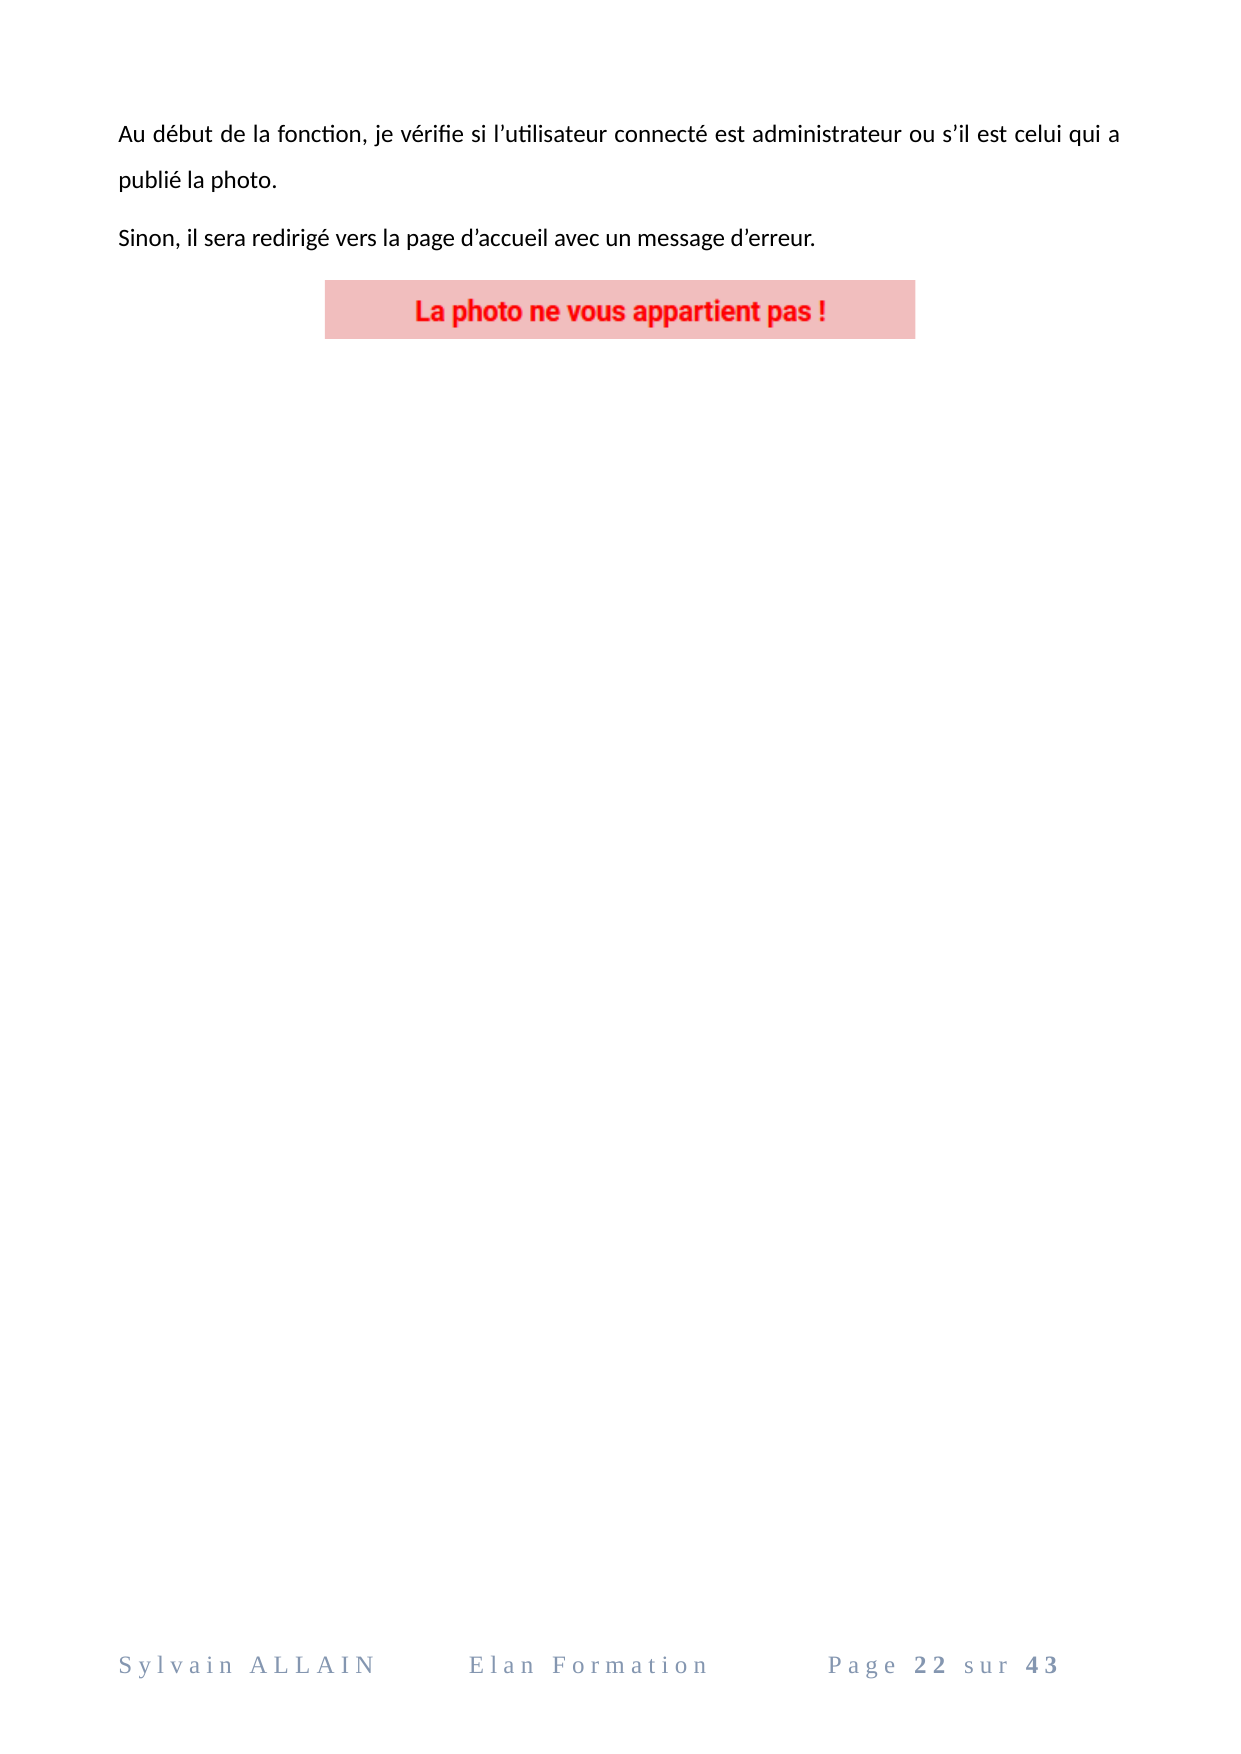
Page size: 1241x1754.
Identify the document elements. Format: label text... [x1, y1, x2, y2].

picture [324, 280, 916, 339]
text Au début de la fonction, je vérifie si l’utilisateur connecté est administrateur ou s’il est celui qui a publié la photo. [118, 118, 1122, 194]
text Sinon, il sera redirigé vers la page d’accueil avec un message d’erreur. [118, 222, 1122, 253]
